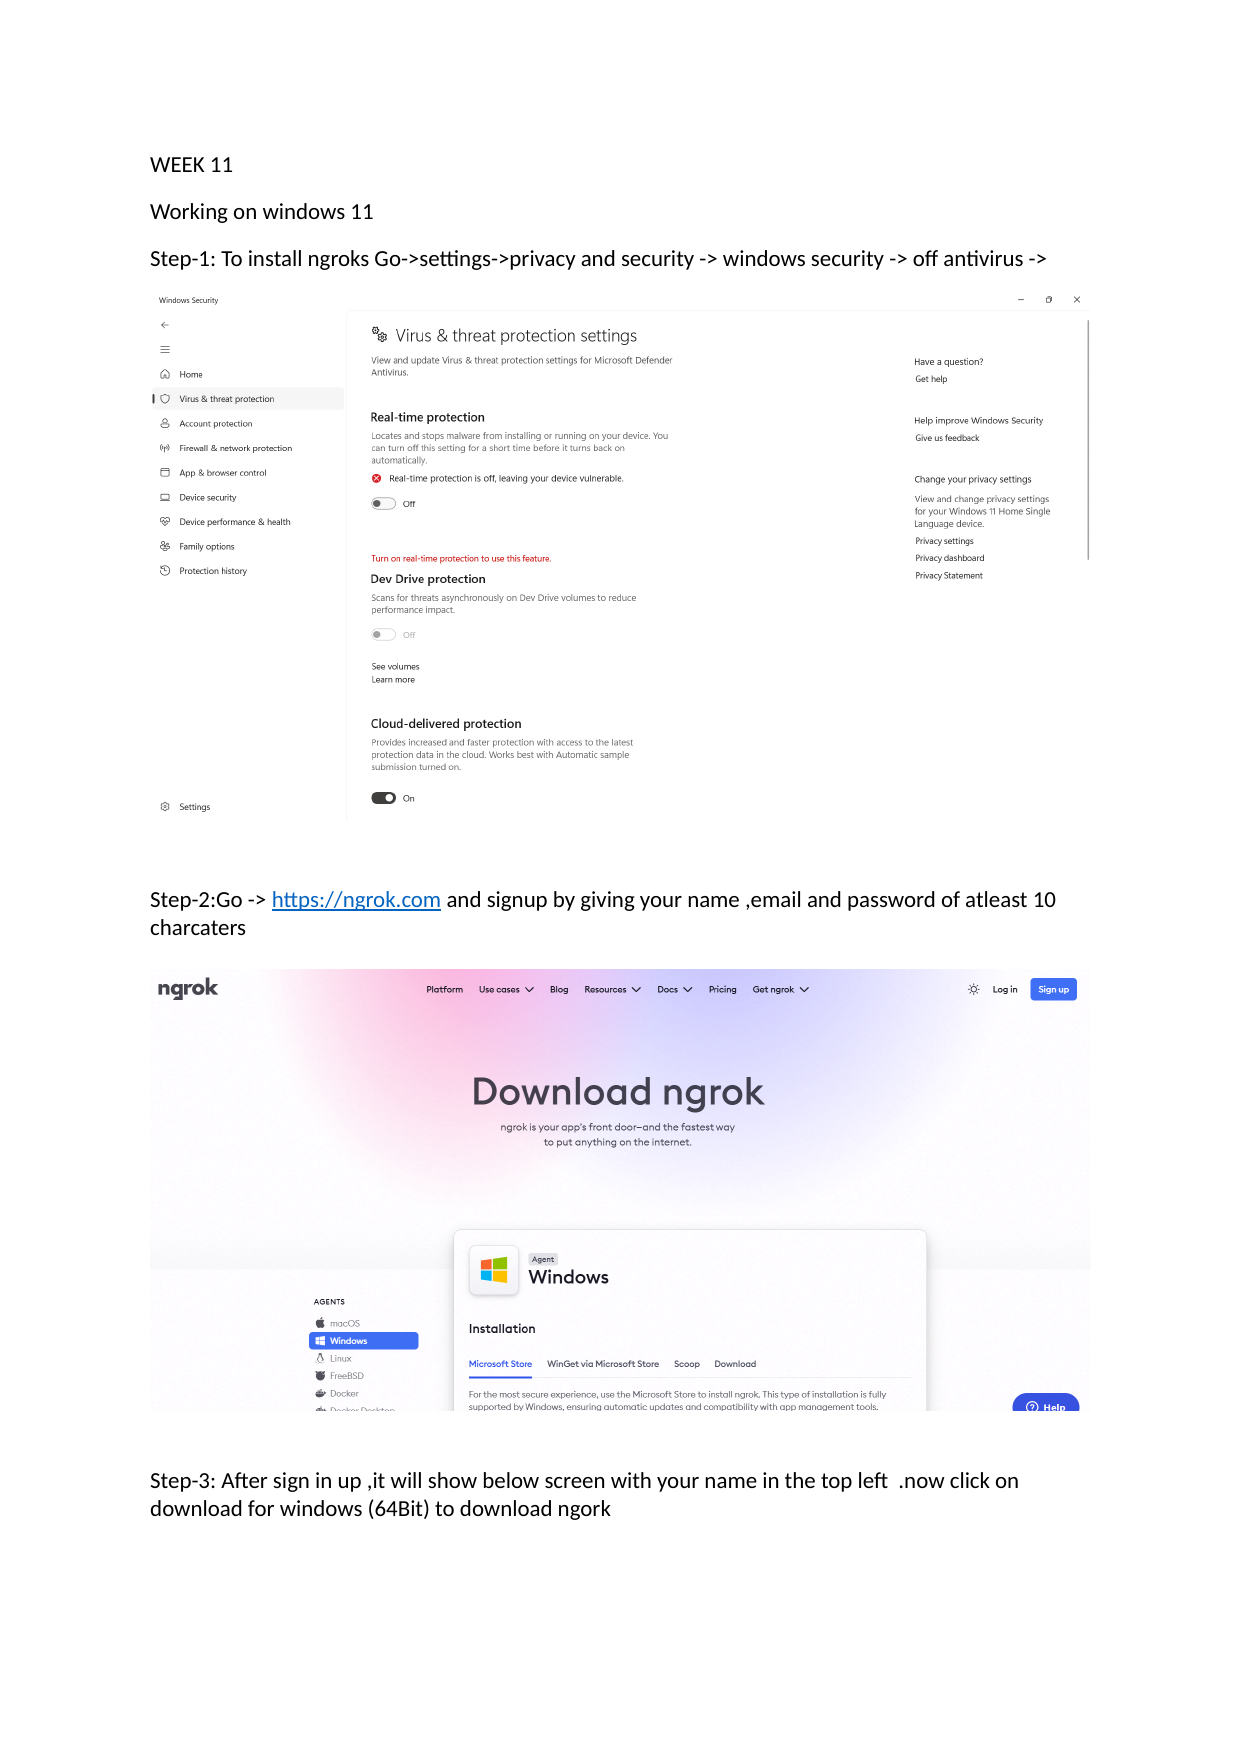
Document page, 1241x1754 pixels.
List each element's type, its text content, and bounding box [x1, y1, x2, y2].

text Working on windows 11 [150, 197, 1090, 225]
text Step-1: To install ngroks Go->settings->privacy and security -> windows security -> off antivirus -> [150, 244, 1090, 272]
picture [150, 290, 1091, 820]
text Step-3: After sign in up ,it will show below screen with your name in the top left .now click on download for windows (64Bit) to download ngork [150, 1466, 1090, 1522]
text Step-2:Go -> https://ngrok.com and signup by giving your name ,email and password of atleast 10 charcaters [150, 885, 1090, 941]
text WEEK 11 [150, 150, 1090, 178]
picture [150, 969, 1091, 1411]
